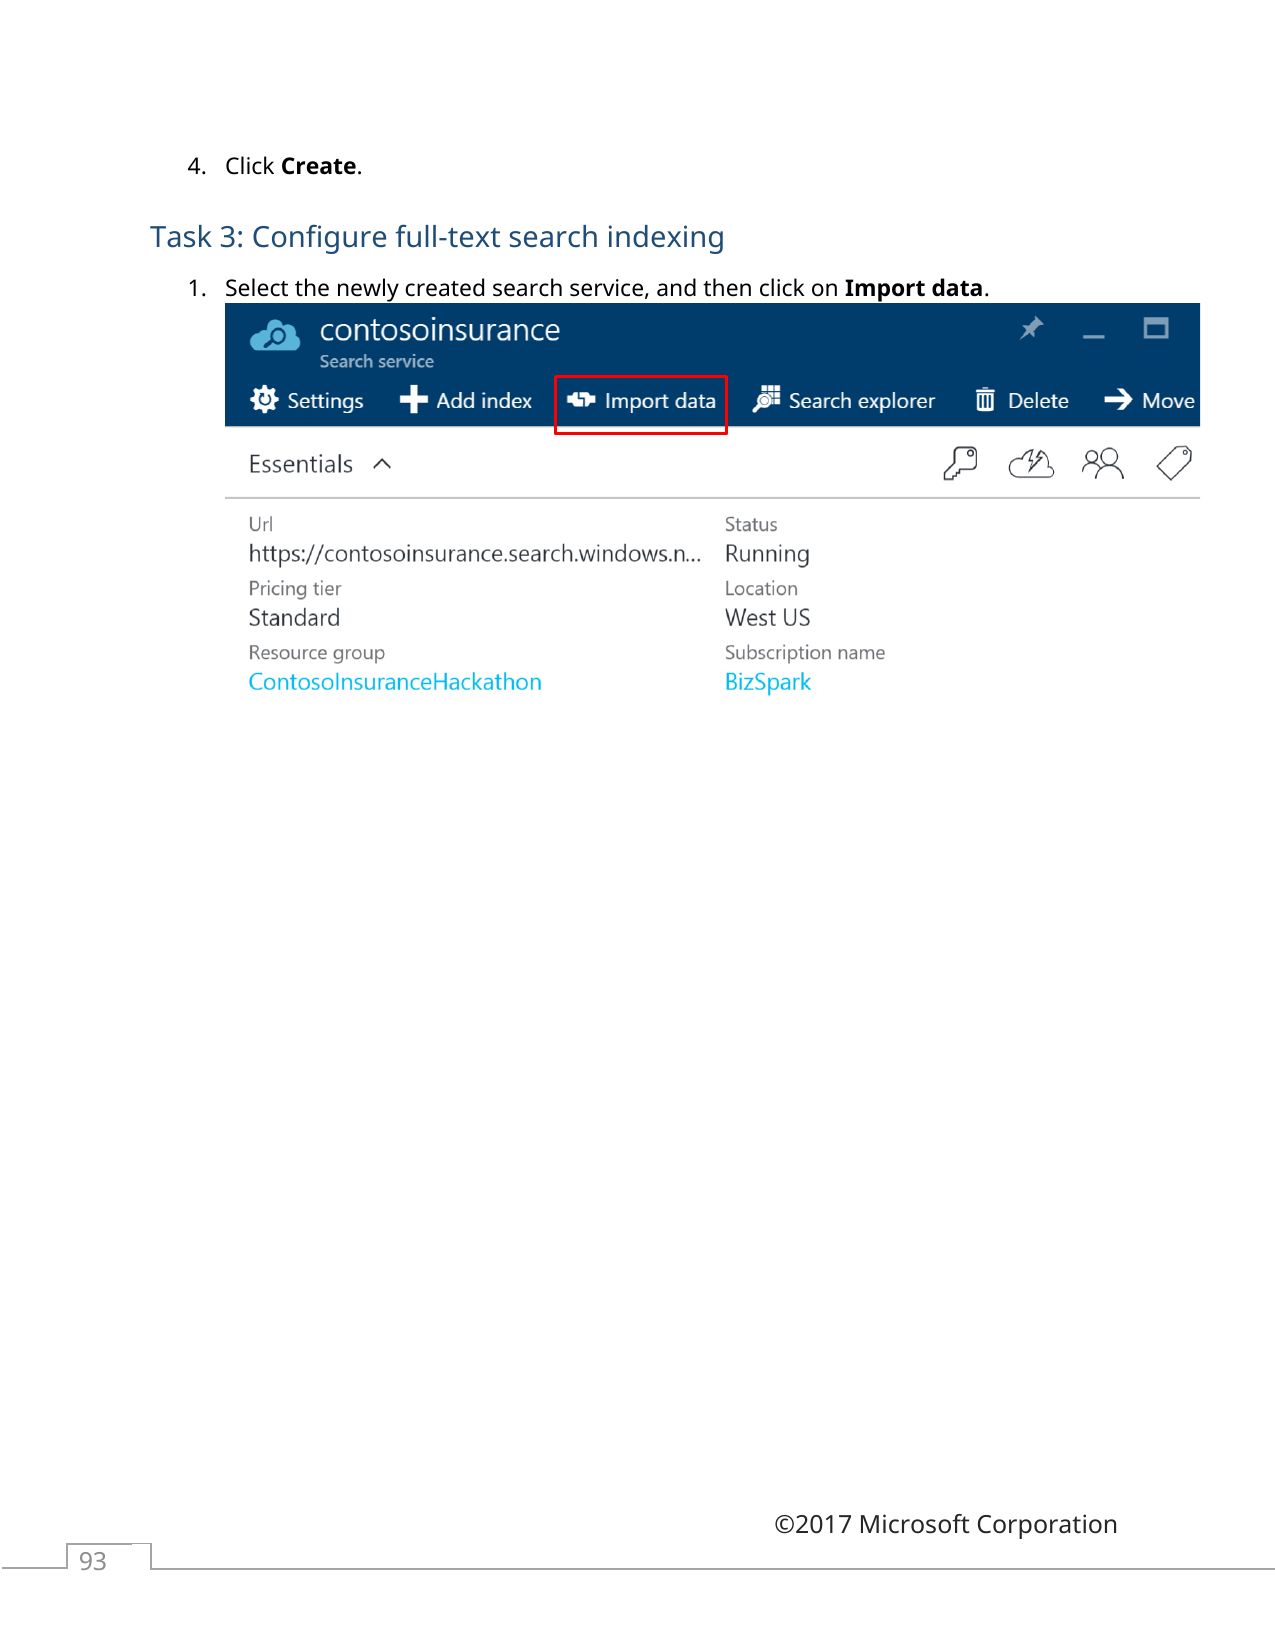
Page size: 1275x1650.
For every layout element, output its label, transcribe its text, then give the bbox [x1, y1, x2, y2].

subtitle Task 3: Configure full-text search indexing [150, 217, 1125, 256]
list Click Create. [187, 150, 1125, 212]
picture [225, 303, 1200, 764]
